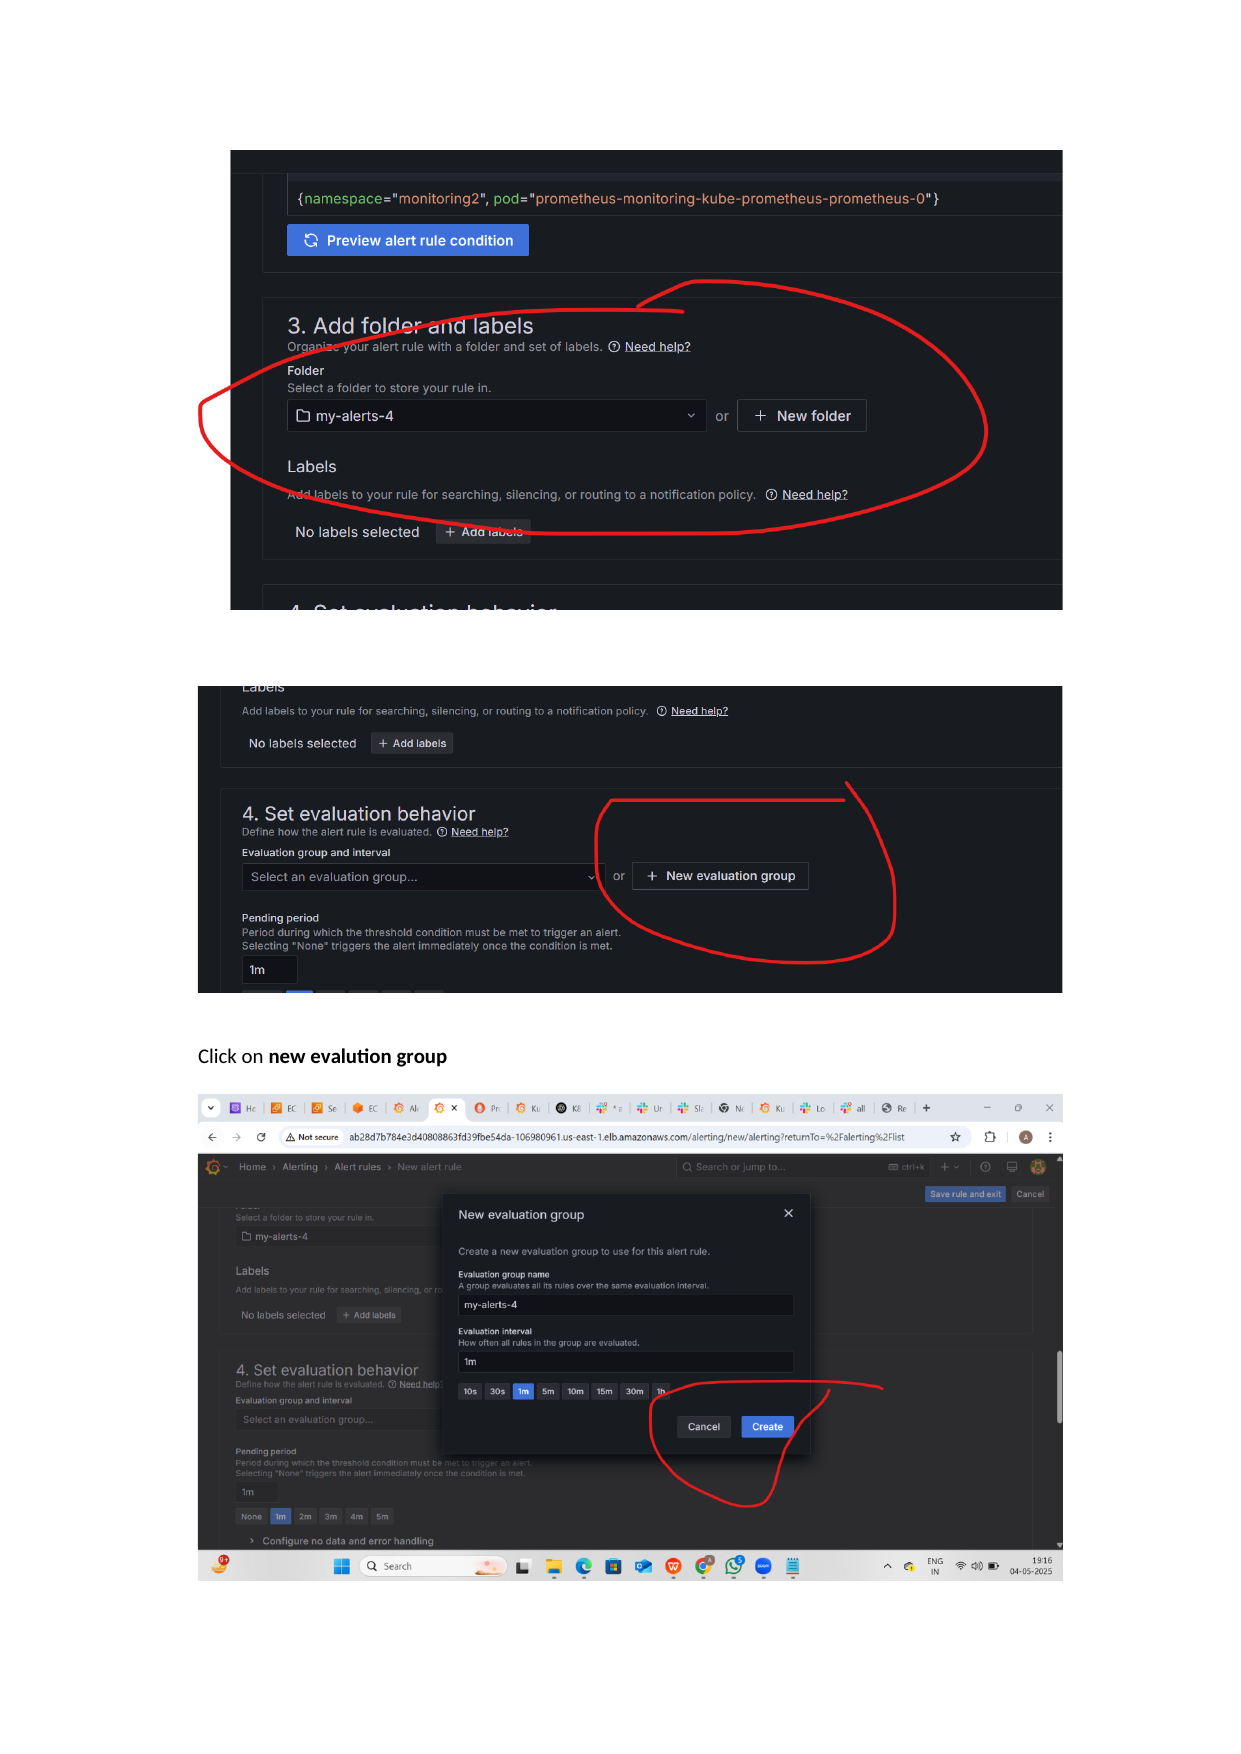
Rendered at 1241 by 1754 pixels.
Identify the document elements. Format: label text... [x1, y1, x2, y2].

picture [197, 150, 1063, 610]
picture [197, 1094, 1063, 1581]
text Click on new evalution group [187, 1043, 1053, 1069]
picture [197, 686, 1063, 993]
